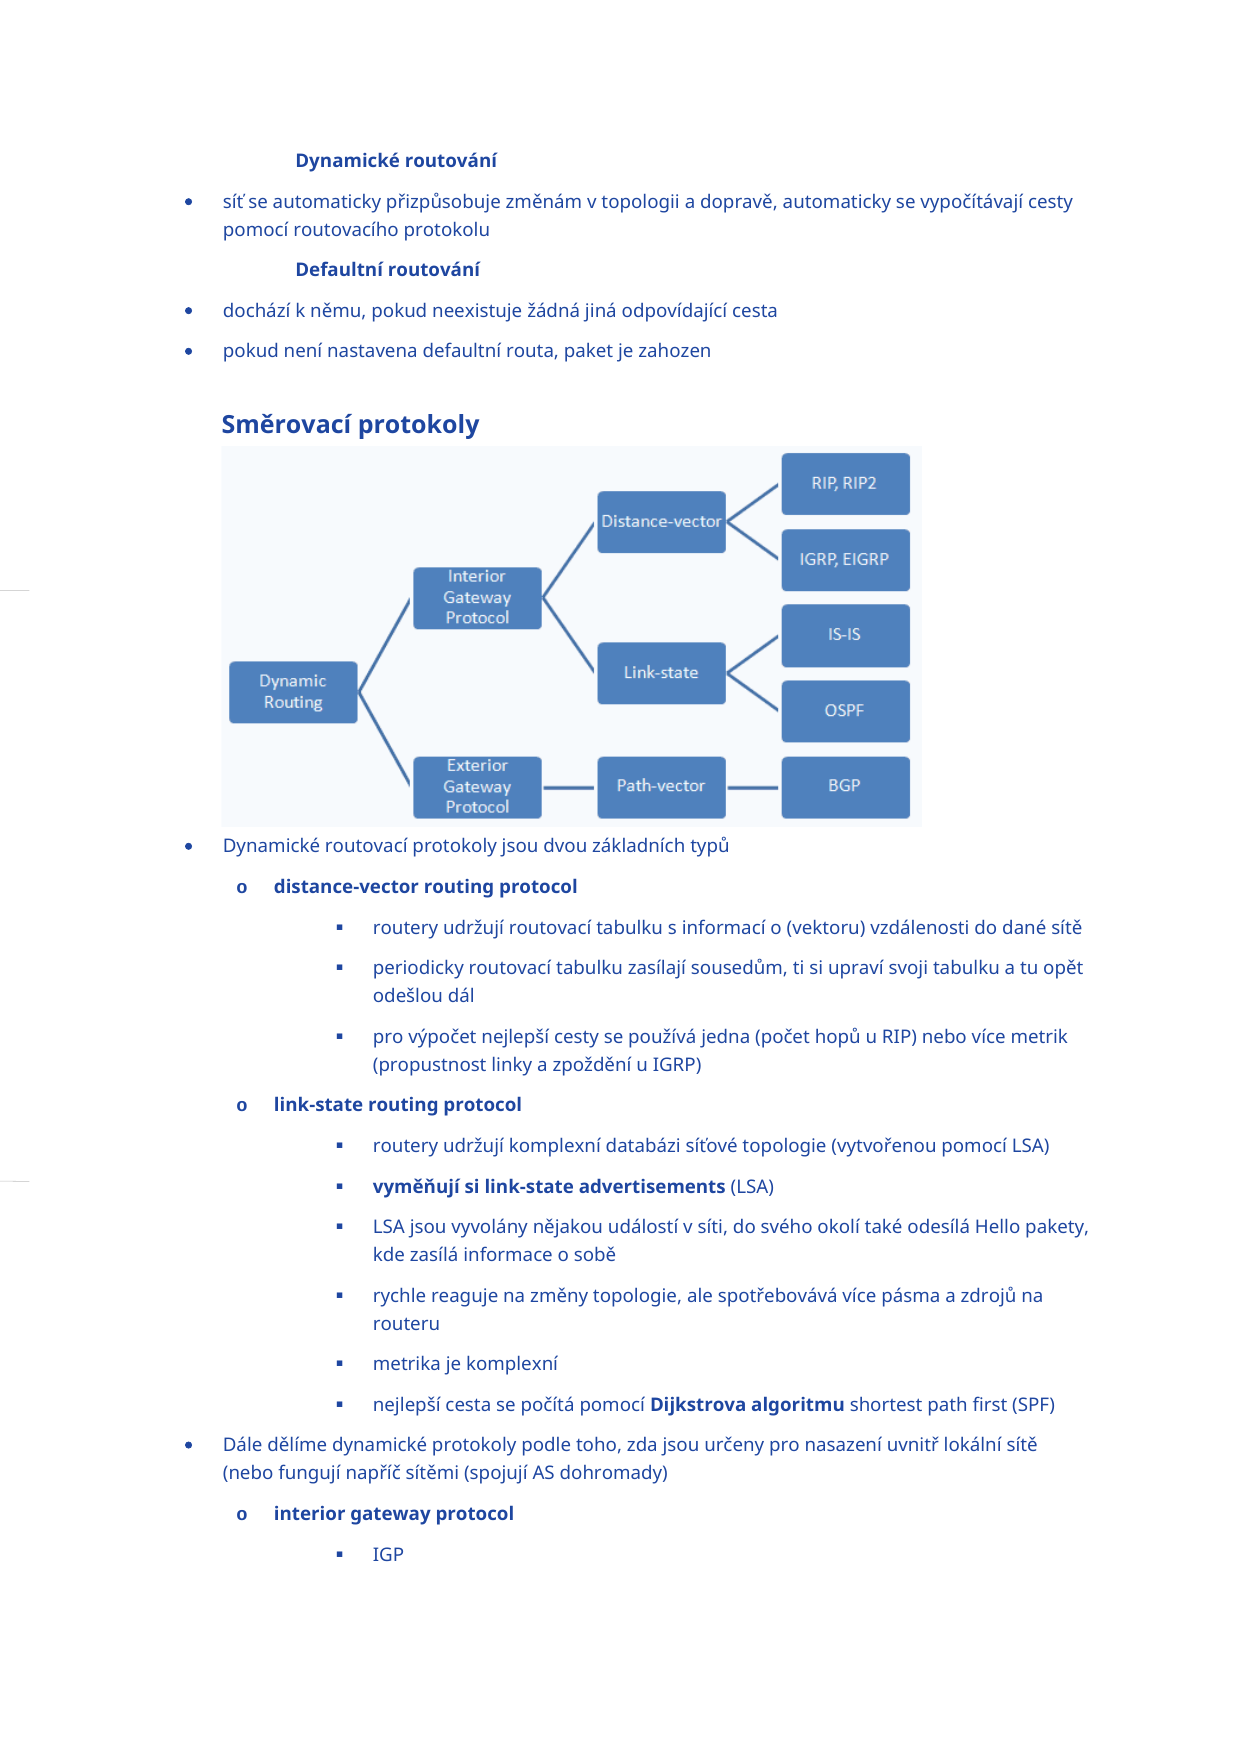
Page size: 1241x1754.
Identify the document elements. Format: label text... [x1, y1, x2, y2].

list Defaultní routování [295, 257, 1093, 282]
list interior gateway protocol [236, 1500, 1093, 1526]
list pro výpočet nejlepší cesty se používá jedna (počet hopů u RIP) nebo více metrik (propustnost linky a zpoždění u IGRP) [335, 1023, 1093, 1077]
picture [221, 446, 922, 827]
list nejlepší cesta se počítá pomocí Dijkstrova algoritmu shortest path first (SPF) [335, 1391, 1093, 1417]
text dochází k němu, pokud neexistuje žádná jiná odpovídající cesta [185, 297, 1093, 323]
list routery udržují komplexní databázi síťové topologie (vytvořenou pomocí LSA) [335, 1132, 1093, 1158]
text síť se automaticky přizpůsobuje změnám v topologii a dopravě, automaticky se vypočítávají cesty pomocí routovacího protokolu [185, 188, 1093, 242]
list IGP [335, 1541, 1093, 1566]
list rychle reaguje na změny topologie, ale spotřebovává více pásma a zdrojů na routeru [335, 1282, 1093, 1336]
list LSA jsou vyvolány nějakou událostí v síti, do svého okolí také odesílá Hello pakety, kde zasílá informace o sobě [335, 1213, 1093, 1267]
text Směrovací protokoly [221, 406, 1093, 440]
text Dále dělíme dynamické protokoly podle toho, zda jsou určeny pro nasazení uvnitř lokální sítě (nebo fungují napříč sítěmi (spojují AS dohromady) [185, 1432, 1093, 1485]
list metrika je komplexní [335, 1351, 1093, 1376]
list periodicky routovací tabulku zasílají sousedům, ti si upraví svoji tabulku a tu opět odešlou dál [335, 954, 1093, 1008]
list Dynamické routování [295, 148, 1093, 173]
list link-state routing protocol [236, 1092, 1093, 1117]
text pokud není nastavena defaultní routa, paket je zahozen [185, 338, 1093, 391]
list routery udržují routovací tabulku s informací o (vektoru) vzdálenosti do dané sítě [335, 914, 1093, 939]
list distance-vector routing protocol [236, 873, 1093, 899]
list vyměňují si link-state advertisements (LSA) [335, 1173, 1093, 1198]
text Dynamické routovací protokoly jsou dvou základních typů [185, 833, 1093, 858]
